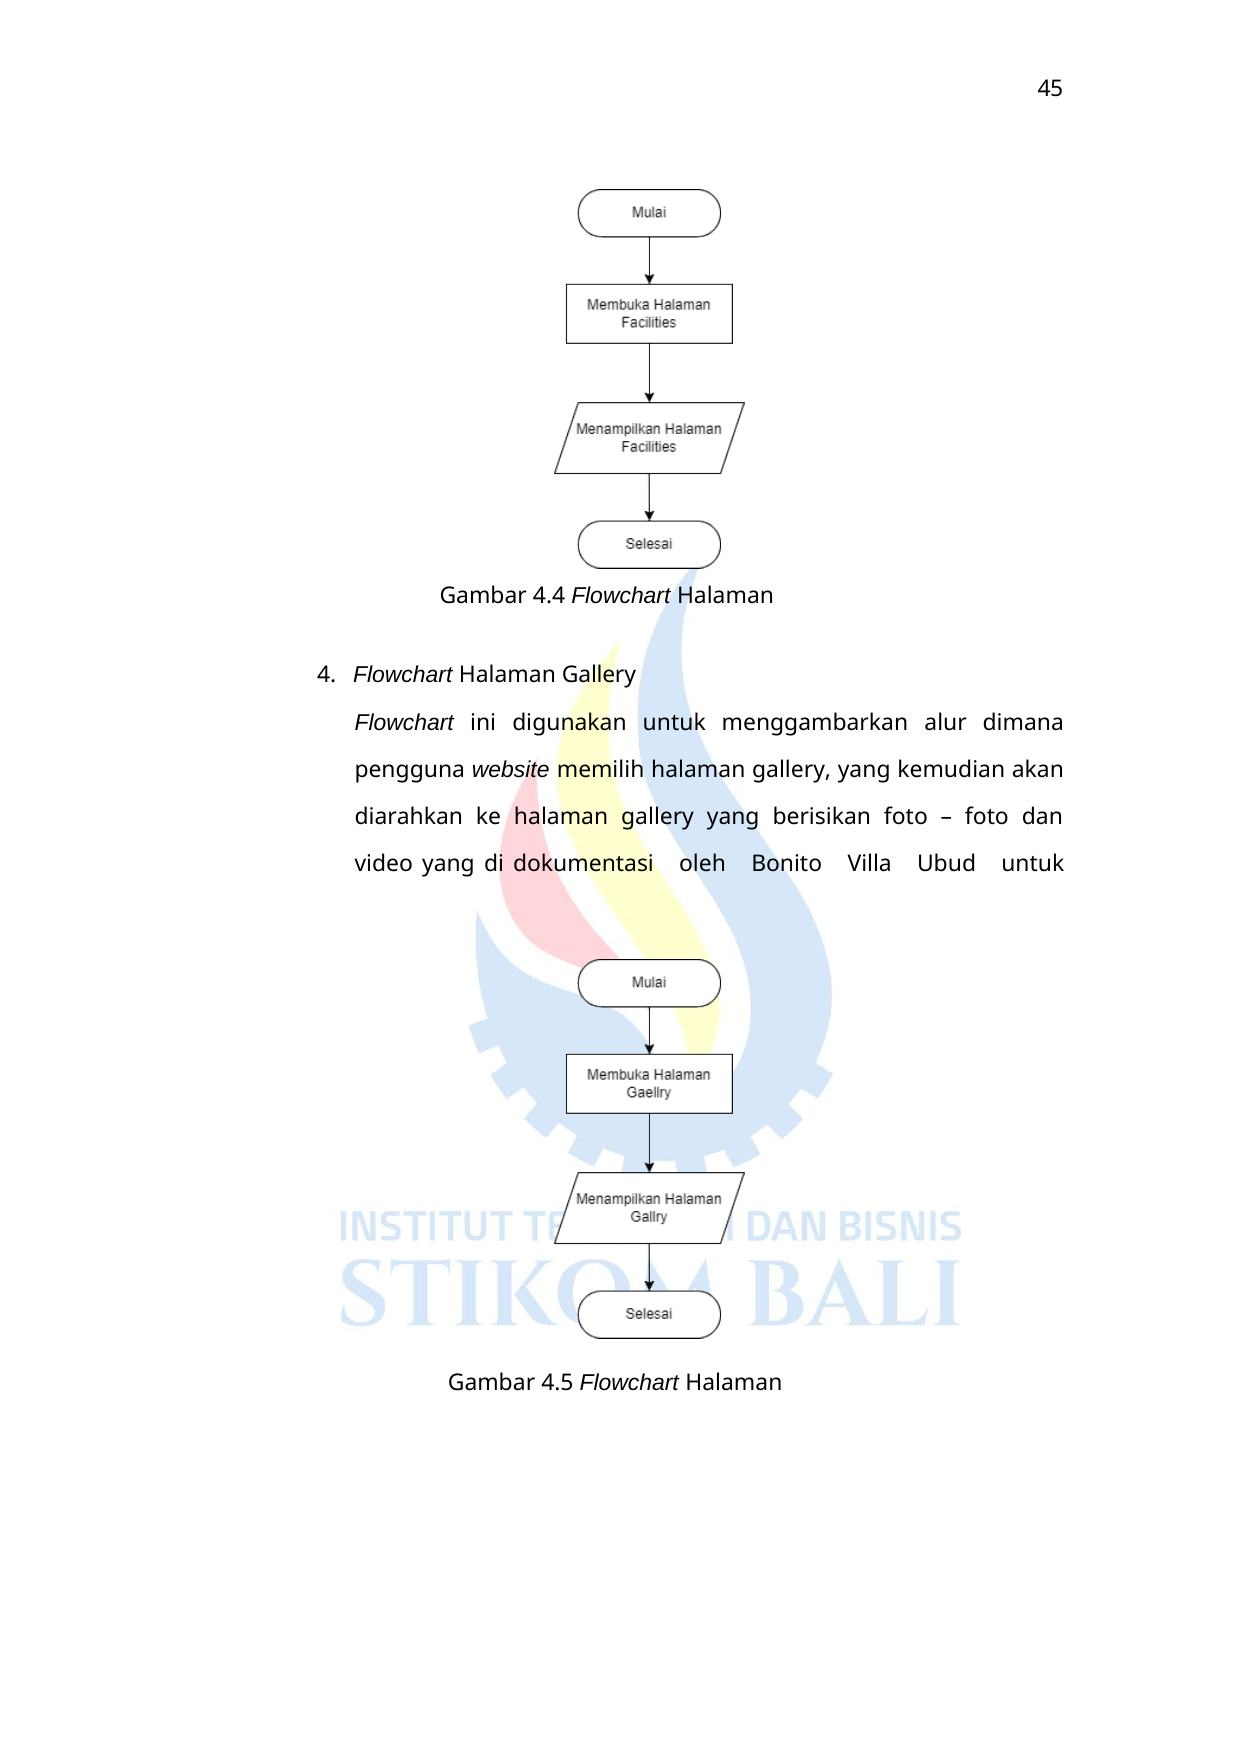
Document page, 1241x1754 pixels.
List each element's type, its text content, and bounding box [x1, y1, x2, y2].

text 45 [164, 72, 1064, 103]
picture [237, 189, 1064, 1456]
